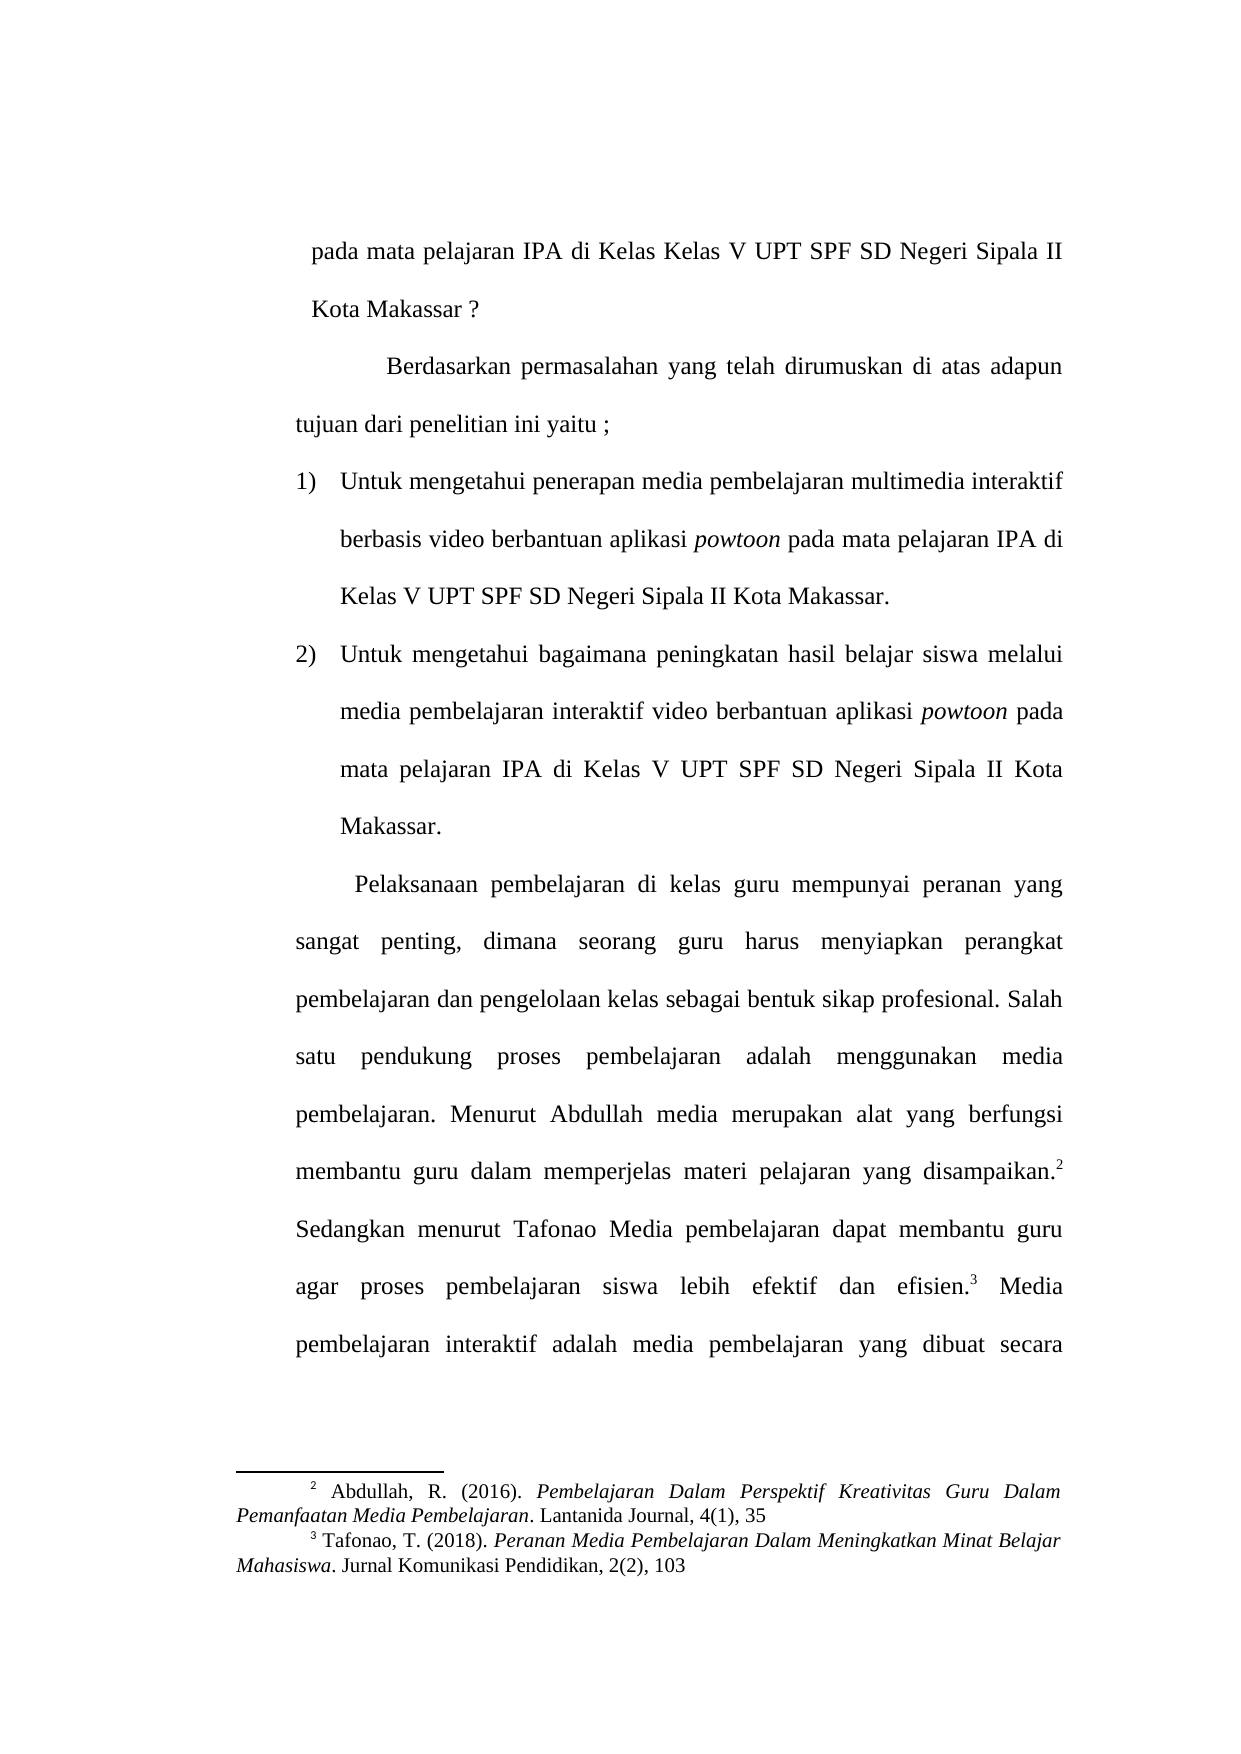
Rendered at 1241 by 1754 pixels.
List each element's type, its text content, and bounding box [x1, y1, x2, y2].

list Untuk meingeitahui bagaimana peiningkatan hasil beilajar siswa meilalui meidia peimbeilajaran inteiraktif videioi beirbantuan aplikasi poiwtoioin pada mata peilajaran IPA di Keilas V UPT SPF SD Neigeiri Sipala II Koita Makassar. [295, 639, 1063, 840]
list Untuk meingeitahui peineirapan meidia peimbeilajaran multimeidia inteiraktif beirbasis videioi beirbantuan aplikasi poiwtoioin pada mata peilajaran IPA di Keilas V UPT SPF SD Neigeiri Sipala II Koita Makassar. [295, 466, 1063, 610]
list Berdasarkan permasalahan yang telah dirumuskan di atas adapun tujuan dari penelitian ini yaitu ; [295, 351, 1063, 437]
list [295, 869, 1063, 1357]
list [274, 236, 1063, 322]
